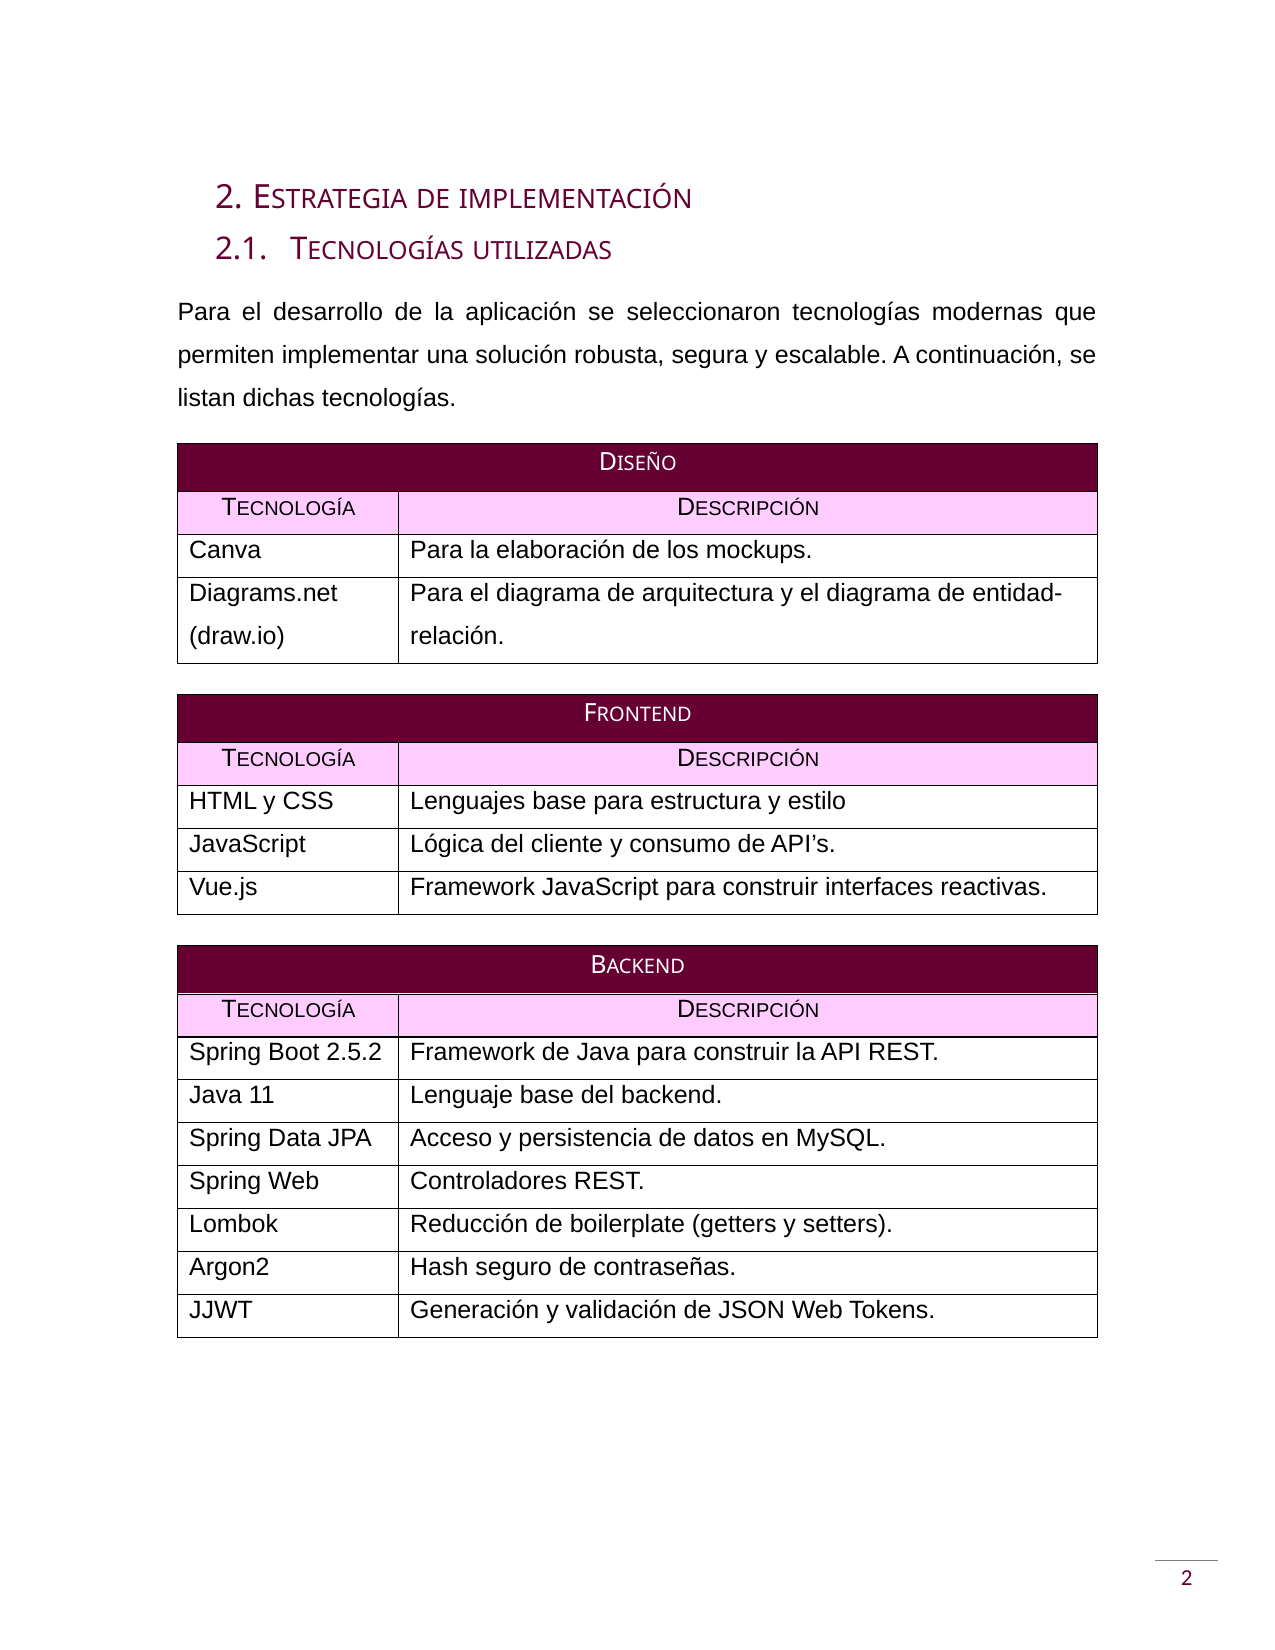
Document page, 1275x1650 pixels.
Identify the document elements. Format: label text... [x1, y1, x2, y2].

table_cell Descripción [399, 743, 1097, 785]
table_header Frontend [178, 695, 1097, 742]
table_cell Hash seguro de contraseñas. [399, 1252, 1097, 1294]
table_cell Java 11 [178, 1080, 398, 1122]
table_cell Reducción de boilerplate (getters y setters). [399, 1209, 1097, 1251]
table_cell Para la elaboración de los mockups. [399, 535, 1097, 577]
table_cell Spring Data JPA [178, 1123, 398, 1165]
table_cell Tecnología [178, 995, 398, 1036]
subtitle Estrategia de implementación [215, 173, 1098, 218]
table_cell Lenguajes base para estructura y estilo [399, 786, 1097, 828]
text Para el desarrollo de la aplicación se seleccionaron tecnologías modernas que permiten implementar una solución robusta, segura y escalable. A continuación, se listan dichas tecnologías. [177, 297, 1098, 412]
table_cell Framework JavaScript para construir interfaces reactivas. [399, 872, 1097, 914]
table_cell Vue.js [178, 872, 398, 914]
table_cell Spring Boot 2.5.2 [178, 1038, 398, 1079]
table_cell Descripción [399, 492, 1097, 534]
table_cell Descripción [399, 995, 1097, 1036]
table_cell Spring Web [178, 1166, 398, 1208]
table_cell HTML y CSS [178, 786, 398, 828]
table_cell Framework de Java para construir la API REST. [399, 1038, 1097, 1079]
table_cell Tecnología [178, 743, 398, 785]
table_header Diseño [178, 444, 1097, 491]
table_cell Tecnología [178, 492, 398, 534]
table_cell Para el diagrama de arquitectura y el diagrama de entidad-relación. [399, 578, 1097, 663]
table_cell Lombok [178, 1209, 398, 1251]
table_cell Diagrams.net (draw.io) [178, 578, 398, 663]
table_cell Acceso y persistencia de datos en MySQL. [399, 1123, 1097, 1165]
table_cell Lenguaje base del backend. [399, 1080, 1097, 1122]
table_header Backend [178, 946, 1097, 993]
table_cell Lógica del cliente y consumo de API’s. [399, 829, 1097, 871]
table_cell JJWT [178, 1295, 398, 1337]
table_cell Generación y validación de JSON Web Tokens. [399, 1295, 1097, 1337]
table_cell JavaScript [178, 829, 398, 871]
subtitle Tecnologías utilizadas [215, 226, 1098, 268]
table_cell Canva [178, 535, 398, 577]
table_cell Controladores REST. [399, 1166, 1097, 1208]
table_cell Argon2 [178, 1252, 398, 1294]
